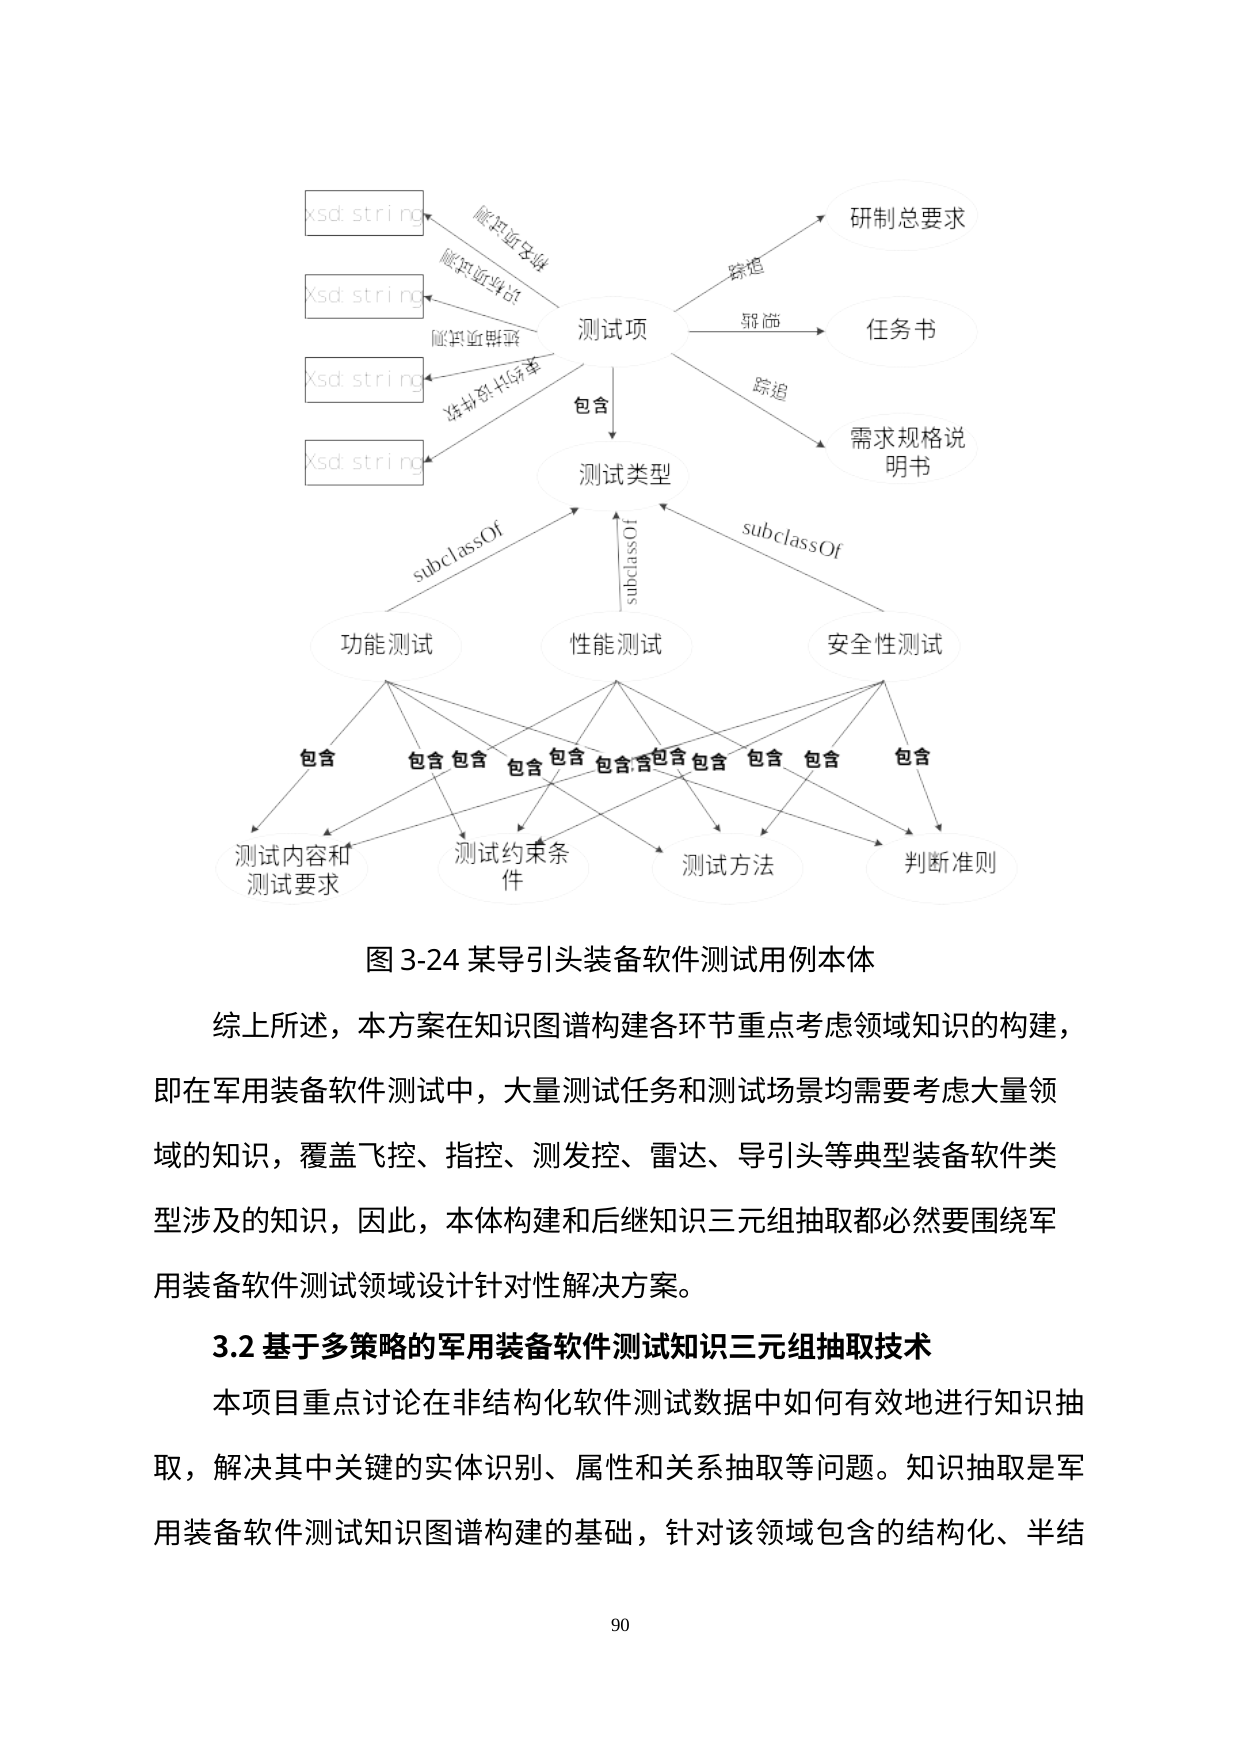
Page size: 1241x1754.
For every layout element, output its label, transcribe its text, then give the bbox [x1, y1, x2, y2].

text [153, 1368, 1087, 1563]
text 图3-24 某导引头装备软件测试用例本体 [153, 926, 1087, 991]
text 综上所述，本方案在知识图谱构建各环节重点考虑领域知识的构建，即在军用装备软件测试中，大量测试任务和测试场景均需要考虑大量领域的知识，覆盖飞控、指控、测发控、雷达、导引头等典型装备软件类型涉及的知识，因此，本体构建和后继知识三元组抽取都必然要围绕军用装备软件测试领域设计针对性解决方案。 [153, 991, 1087, 1316]
text 3.2基于多策略的军用装备软件测试知识三元组抽取技术 [153, 1316, 1087, 1368]
